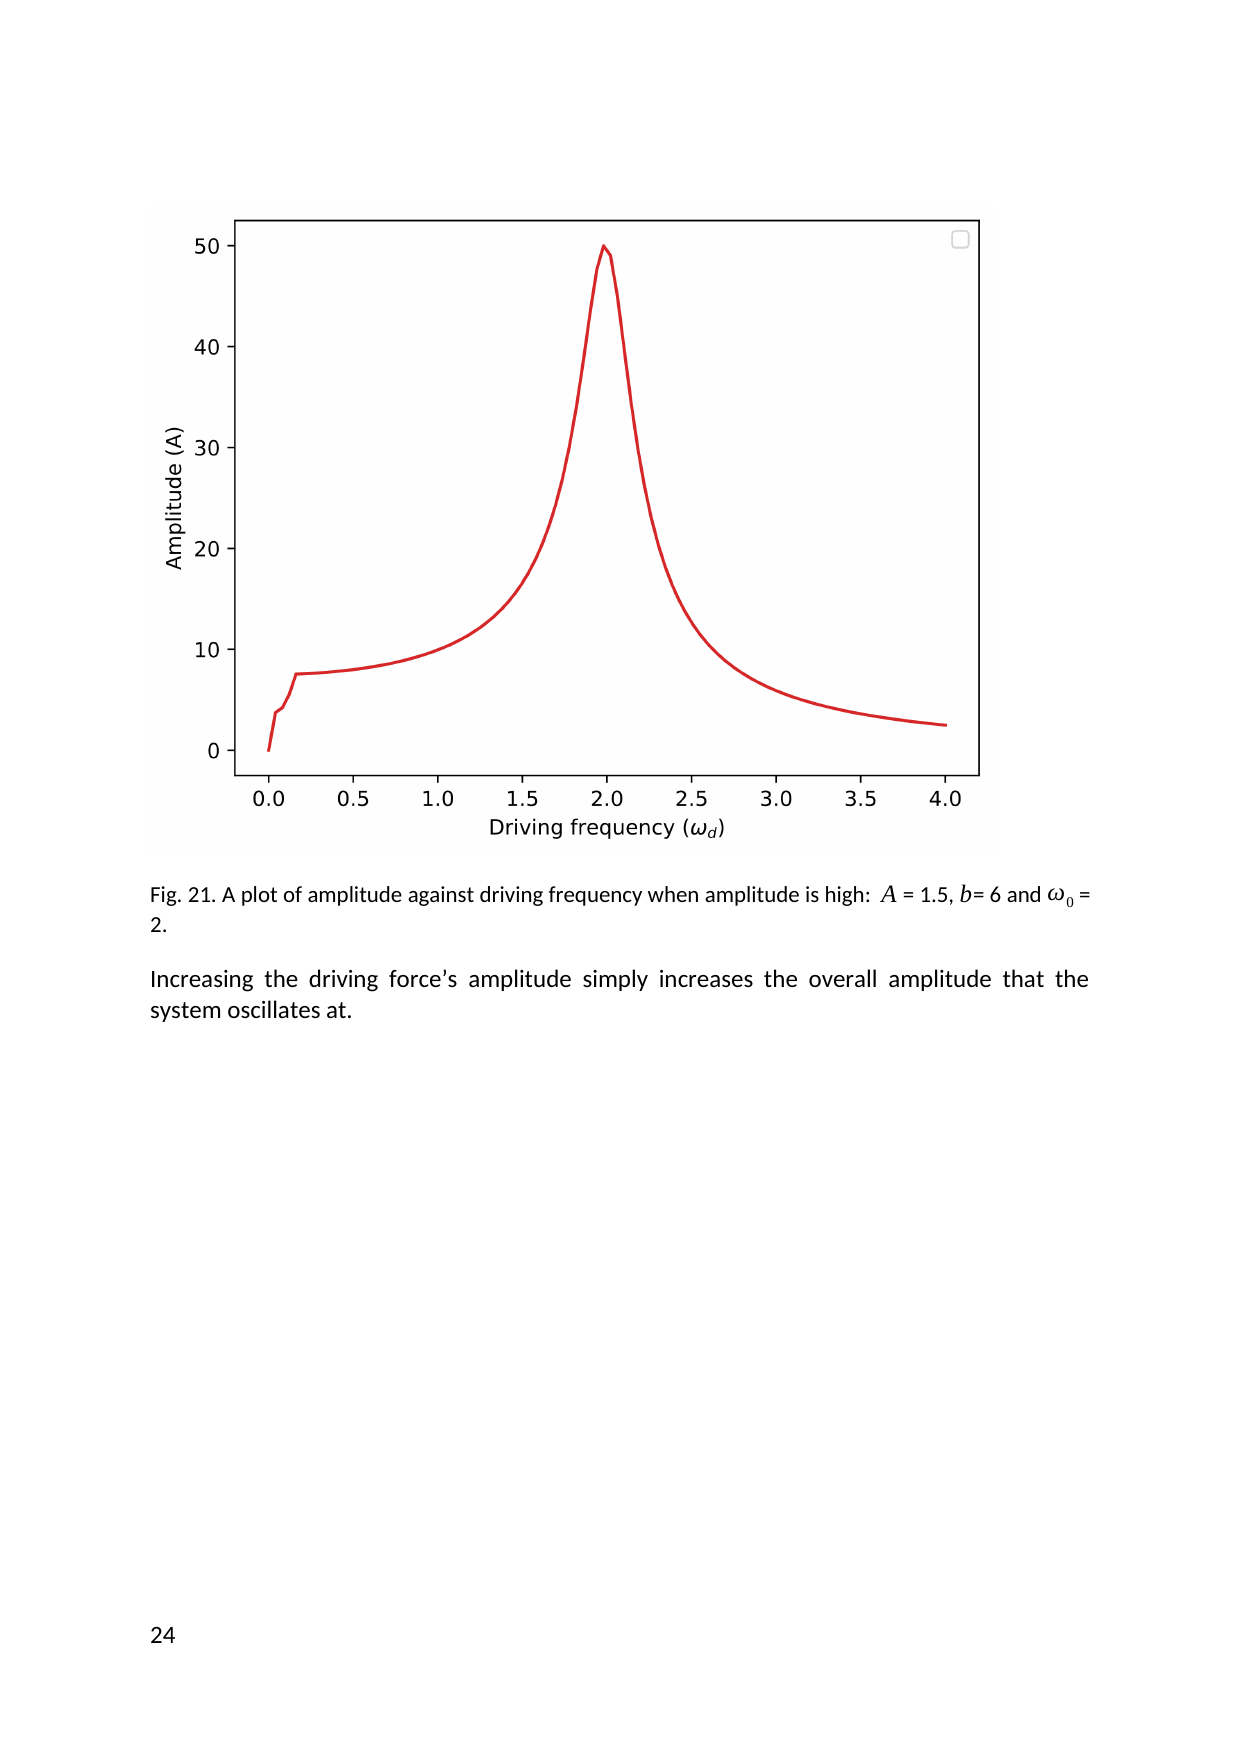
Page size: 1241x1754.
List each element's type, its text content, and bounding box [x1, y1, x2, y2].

text Increasing the driving force’s amplitude simply increases the overall amplitude that the system oscillates at. [150, 963, 1090, 1024]
picture [150, 205, 994, 854]
text Fig. 21. A plot of amplitude against driving frequency when amplitude is high: = 1.5, = 6 and = 2. [150, 879, 1090, 938]
